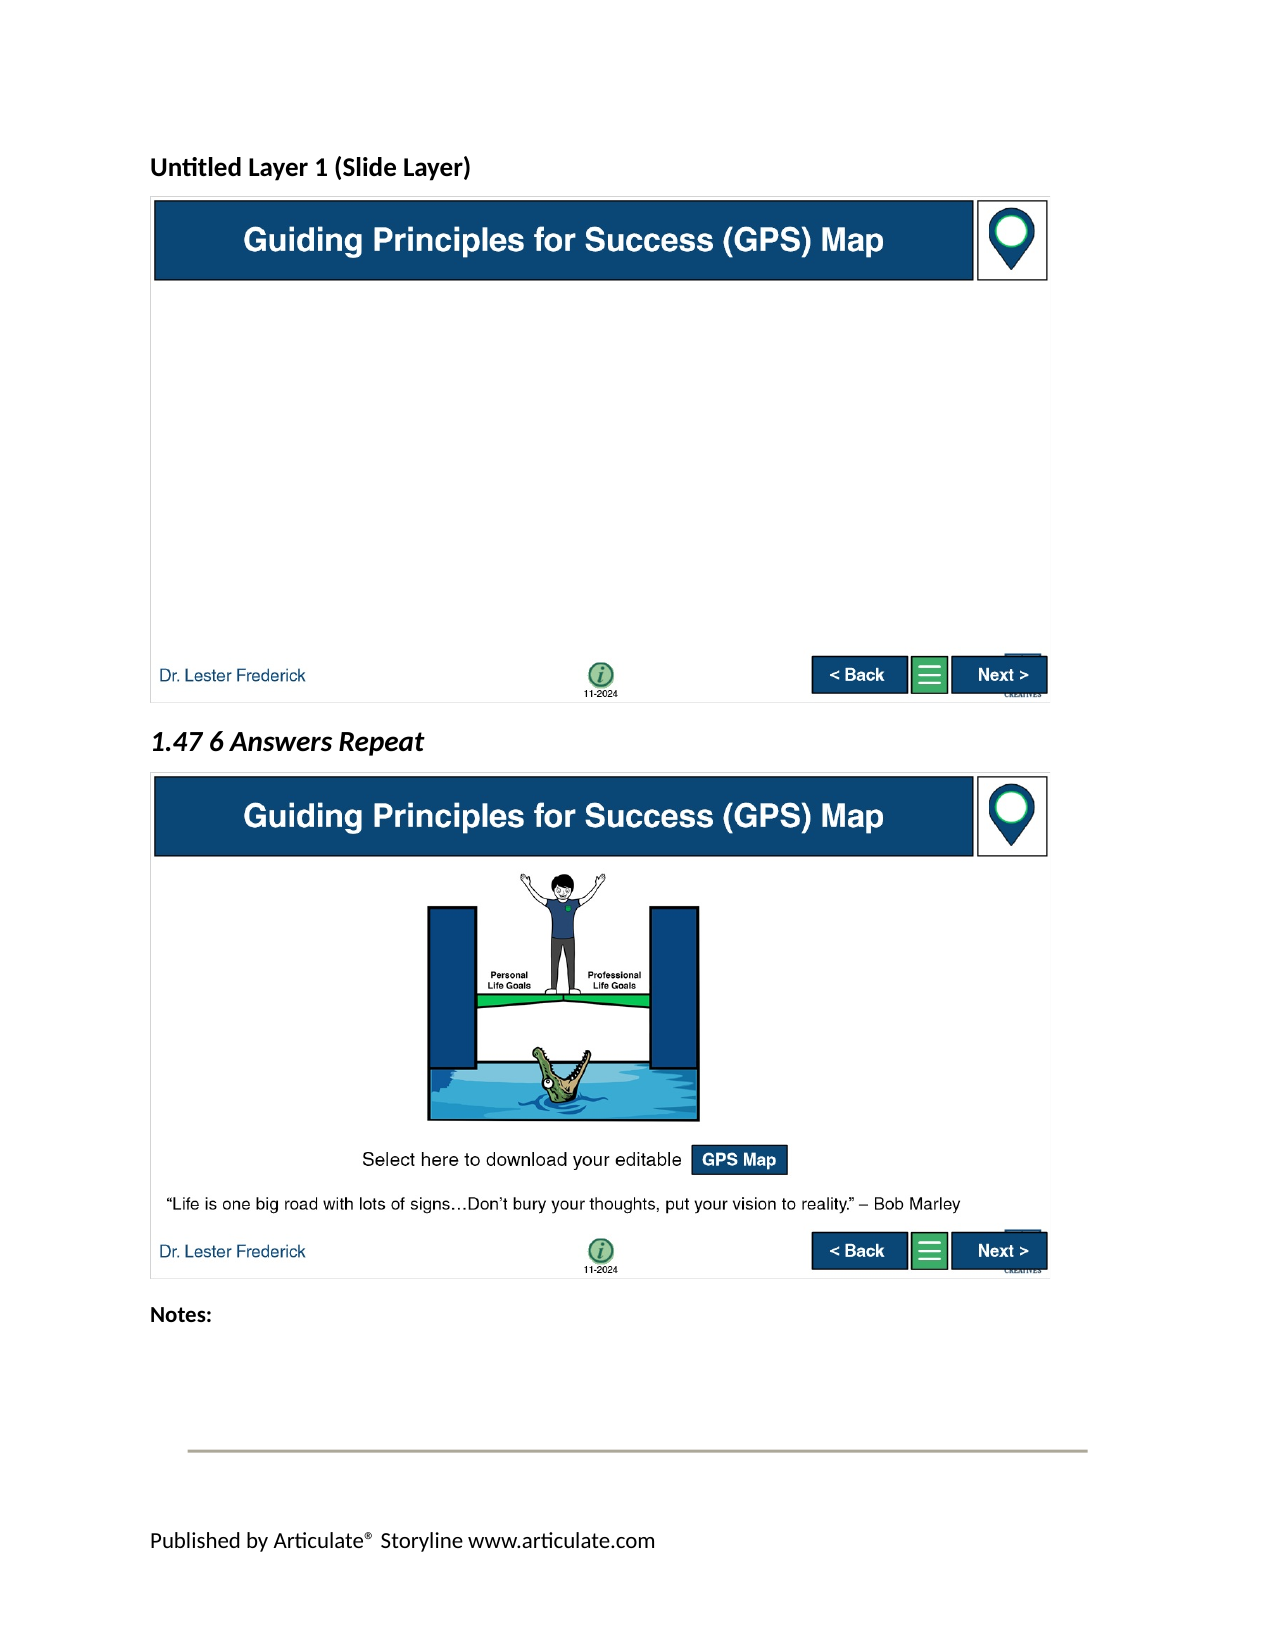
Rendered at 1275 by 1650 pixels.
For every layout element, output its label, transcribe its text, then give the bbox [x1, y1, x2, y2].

text Notes: [150, 1300, 1125, 1328]
subtitle 1.47 6 Answers Repeat [150, 723, 1125, 759]
subtitle Untitled Layer 1 (Slide Layer) [150, 150, 1125, 183]
